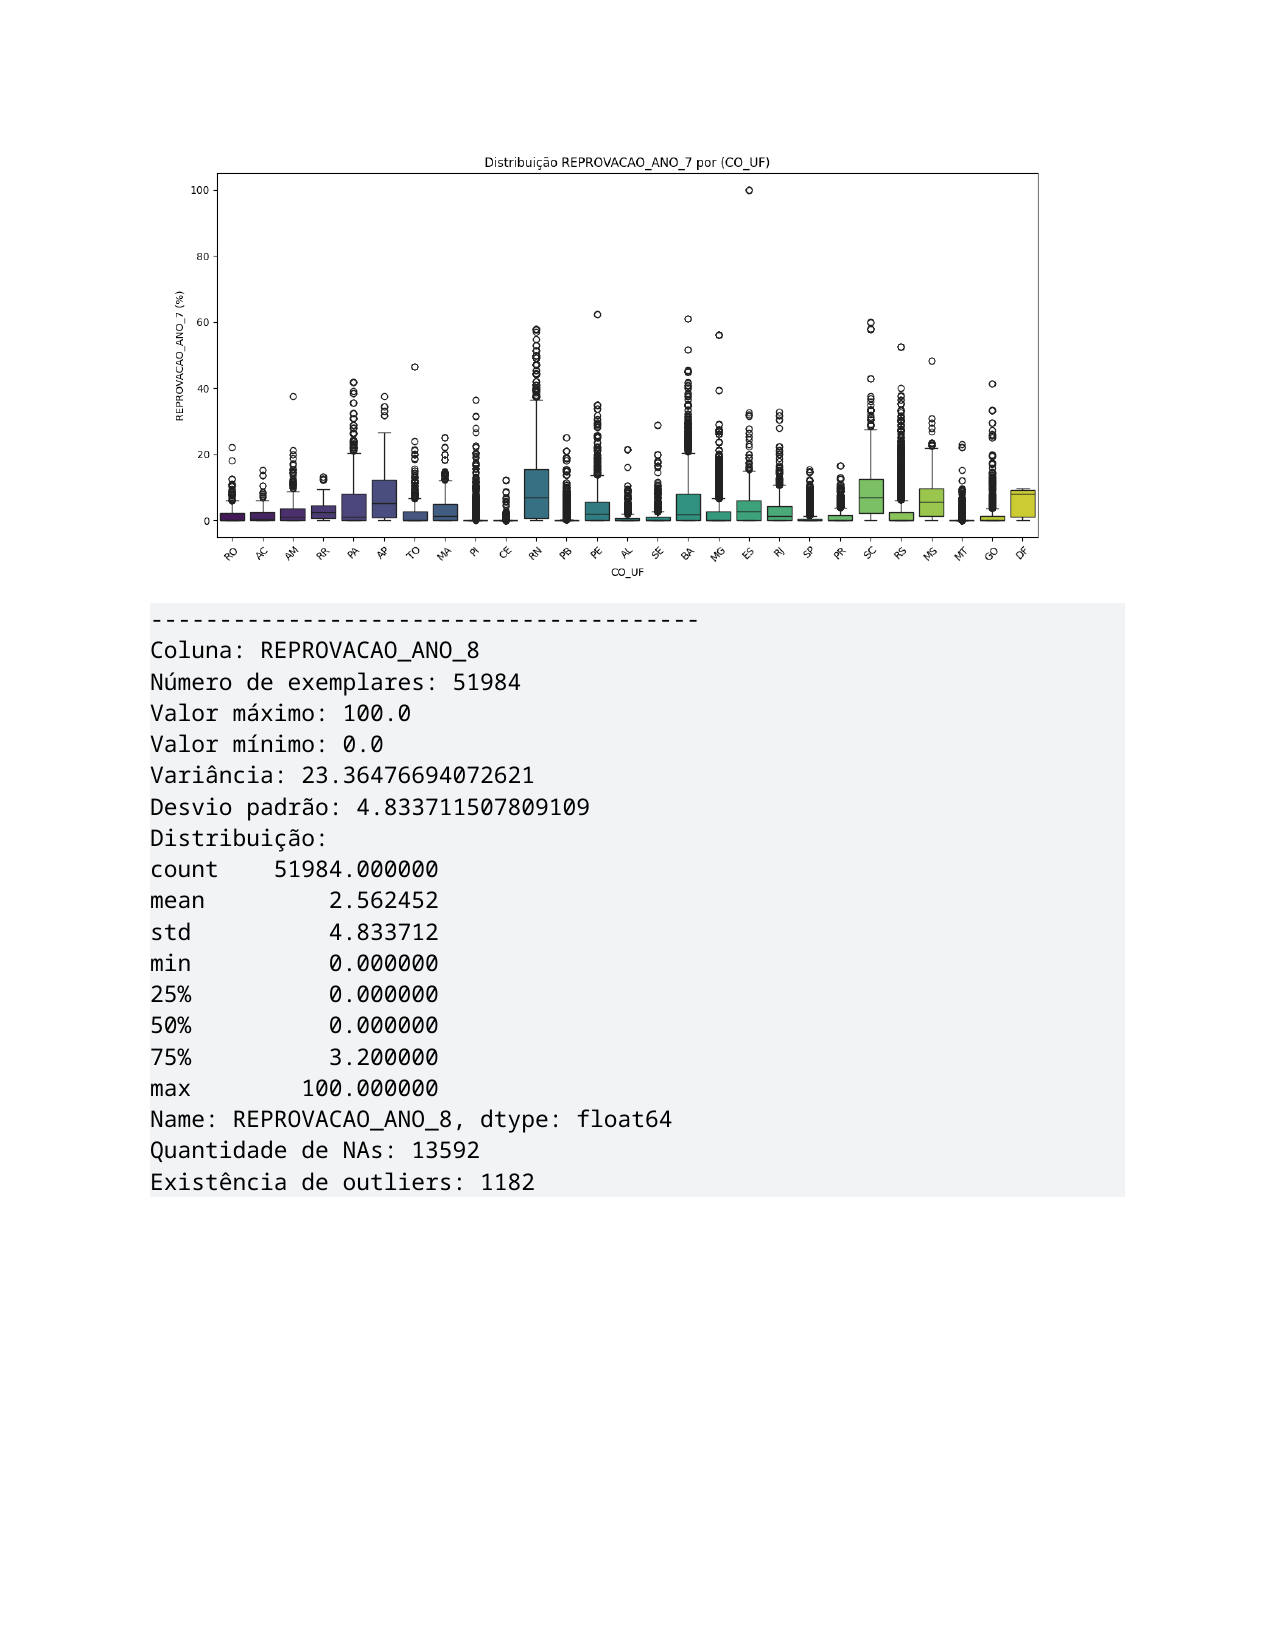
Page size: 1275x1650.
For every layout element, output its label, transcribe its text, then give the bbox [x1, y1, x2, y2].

text ---------------------------------------- Coluna: REPROVACAO_ANO_8 Número de exemplares: 51984 Valor máximo: 100.0 Valor mínimo: 0.0 Variância: 23.36476694072621 Desvio padrão: 4.833711507809109 Distribuição: count 51984.000000 mean 2.562452 std 4.833712 min 0.000000 25% 0.000000 50% 0.000000 75% 3.200000 max 100.000000 Name: REPROVACAO_ANO_8, dtype: float64 Quantidade de NAs: 13592 Existência de outliers: 1182 [150, 603, 1125, 1197]
picture [168, 150, 1044, 585]
